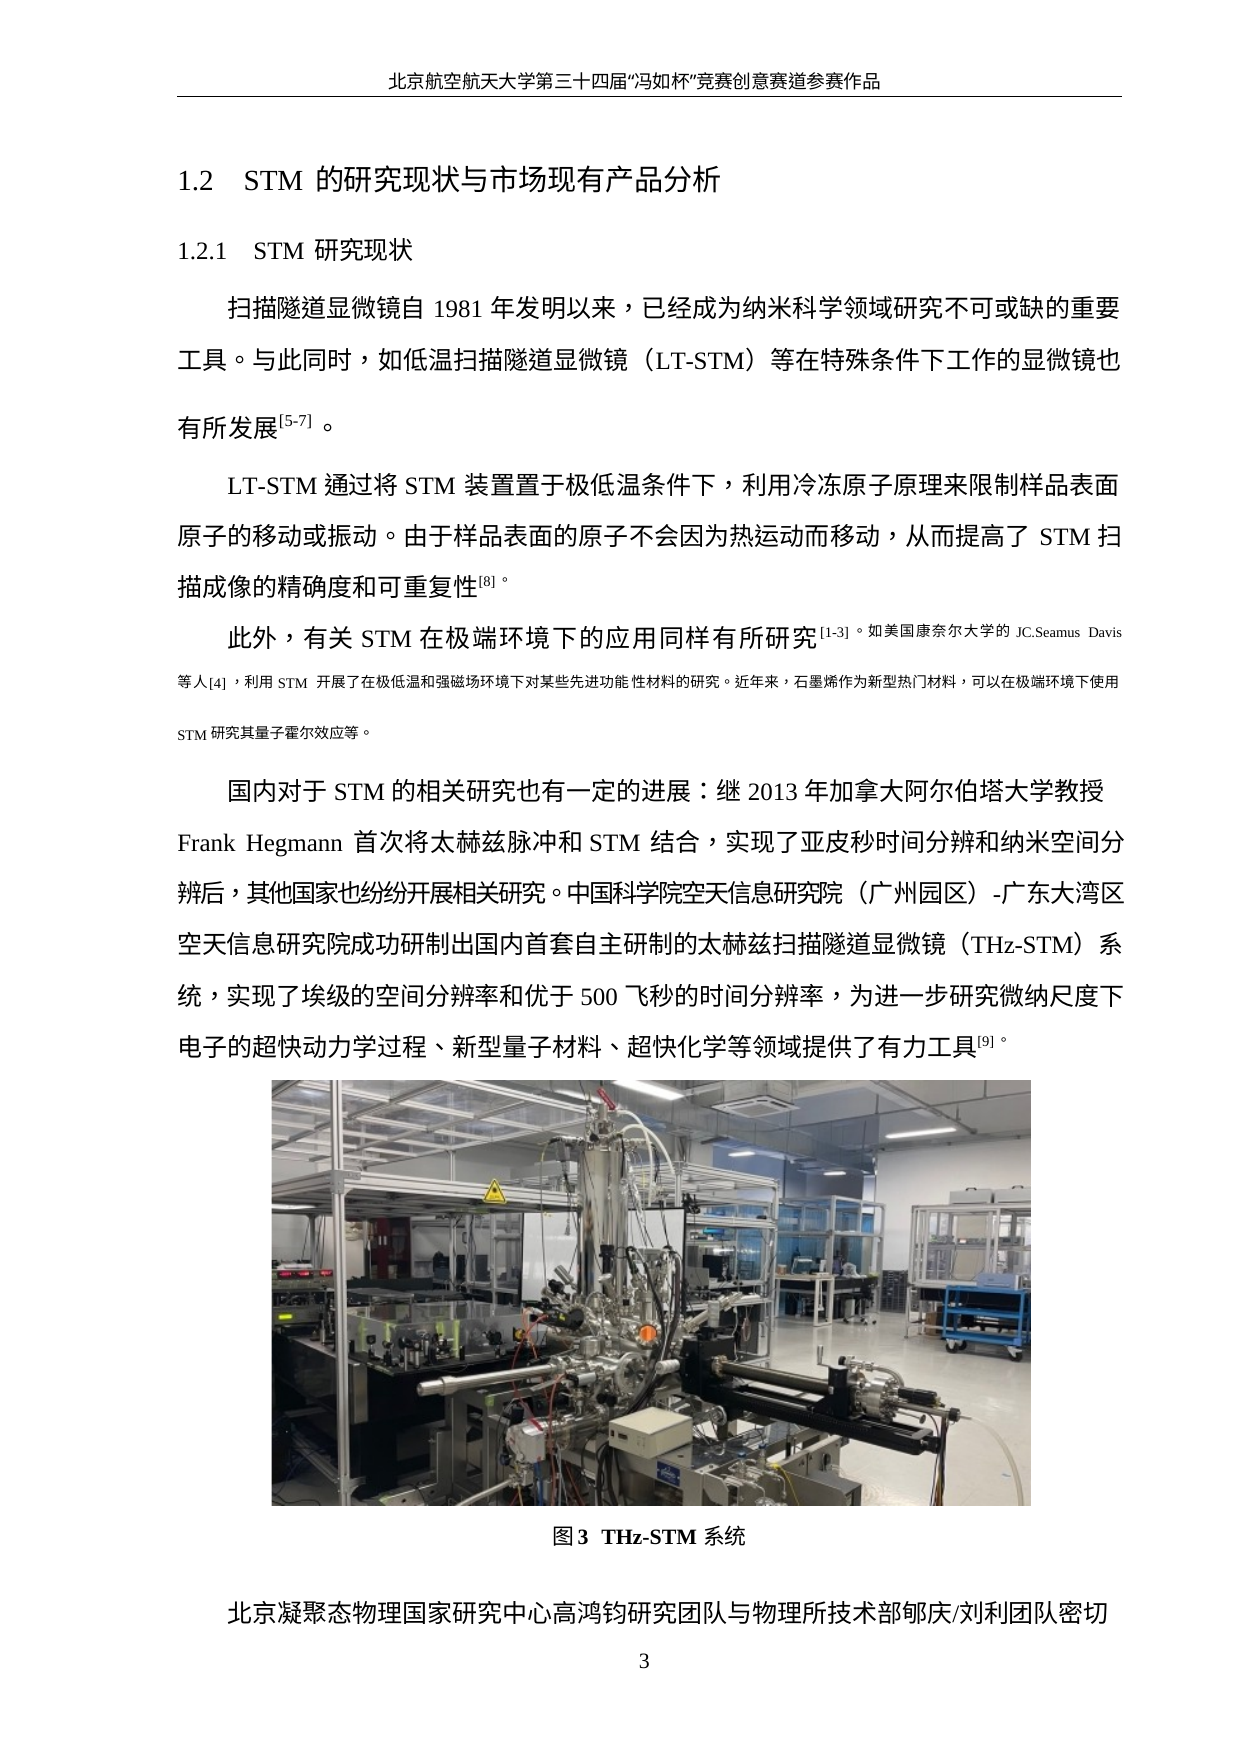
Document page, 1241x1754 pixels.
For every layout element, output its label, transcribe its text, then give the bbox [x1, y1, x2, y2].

text LT-STM 通过将 STM 装置置于极低温条件下，利用冷冻原子原理来限制样品表面原子的移动或振动。由于样品表面的原子不会因为热运动而移动，从而提高了 STM 扫描成像的精确度和可重复性[8] 。 [177, 468, 1122, 604]
text 扫描隧道显微镜自 1981 年发明以来，已经成为纳米科学领域研究不可或缺的重要工具。与此同时，如低温扫描隧道显微镜（LT-STM）等在特殊条件下工作的显微镜也有所发展[5-7] 。 [177, 291, 1122, 445]
picture [271, 1080, 1031, 1506]
text 此外，有关 STM 在极端环境下的应用同样有所研究[1-3] 。如美国康奈尔大学的 JC.Seamus Davis 等人[4] ，利用 STM 开展了在极低温和强磁场环境下对某些先进功能性材料的研究。近年来，石墨烯作为新型热门材料，可以在极端环境下使用 STM 研究其量子霍尔效应等。 [177, 621, 1122, 757]
text 国内对于 STM 的相关研究也有一定的进展：继 2013 年加拿大阿尔伯塔大学教授 Frank Hegmann 首次将太赫兹脉冲和STM 结合，实现了亚皮秒时间分辨和纳米空间分辨后，其他国家也纷纷开展相关研究。中国科学院空天信息研究院（广州园区）-广东大湾区空天信息研究院成功研制出国内首套自主研制的太赫兹扫描隧道显微镜（THz-STM）系统，实现了埃级的空间分辨率和优于 500 飞秒的时间分辨率，为进一步研究微纳尺度下电子的超快动力学过程、新型量子材料、超快化学等领域提供了有力工具[9] 。 [177, 774, 1136, 1063]
text 北京凝聚态物理国家研究中心高鸿钧研究团队与物理所技术部郇庆/刘利团队密切 [227, 1596, 1151, 1630]
text 图 3 THz-STM 系统 [148, 1521, 1151, 1550]
subtitle STM 的研究现状与市场现有产品分析 [177, 159, 1151, 198]
list STM 研究现状 [177, 232, 1151, 267]
